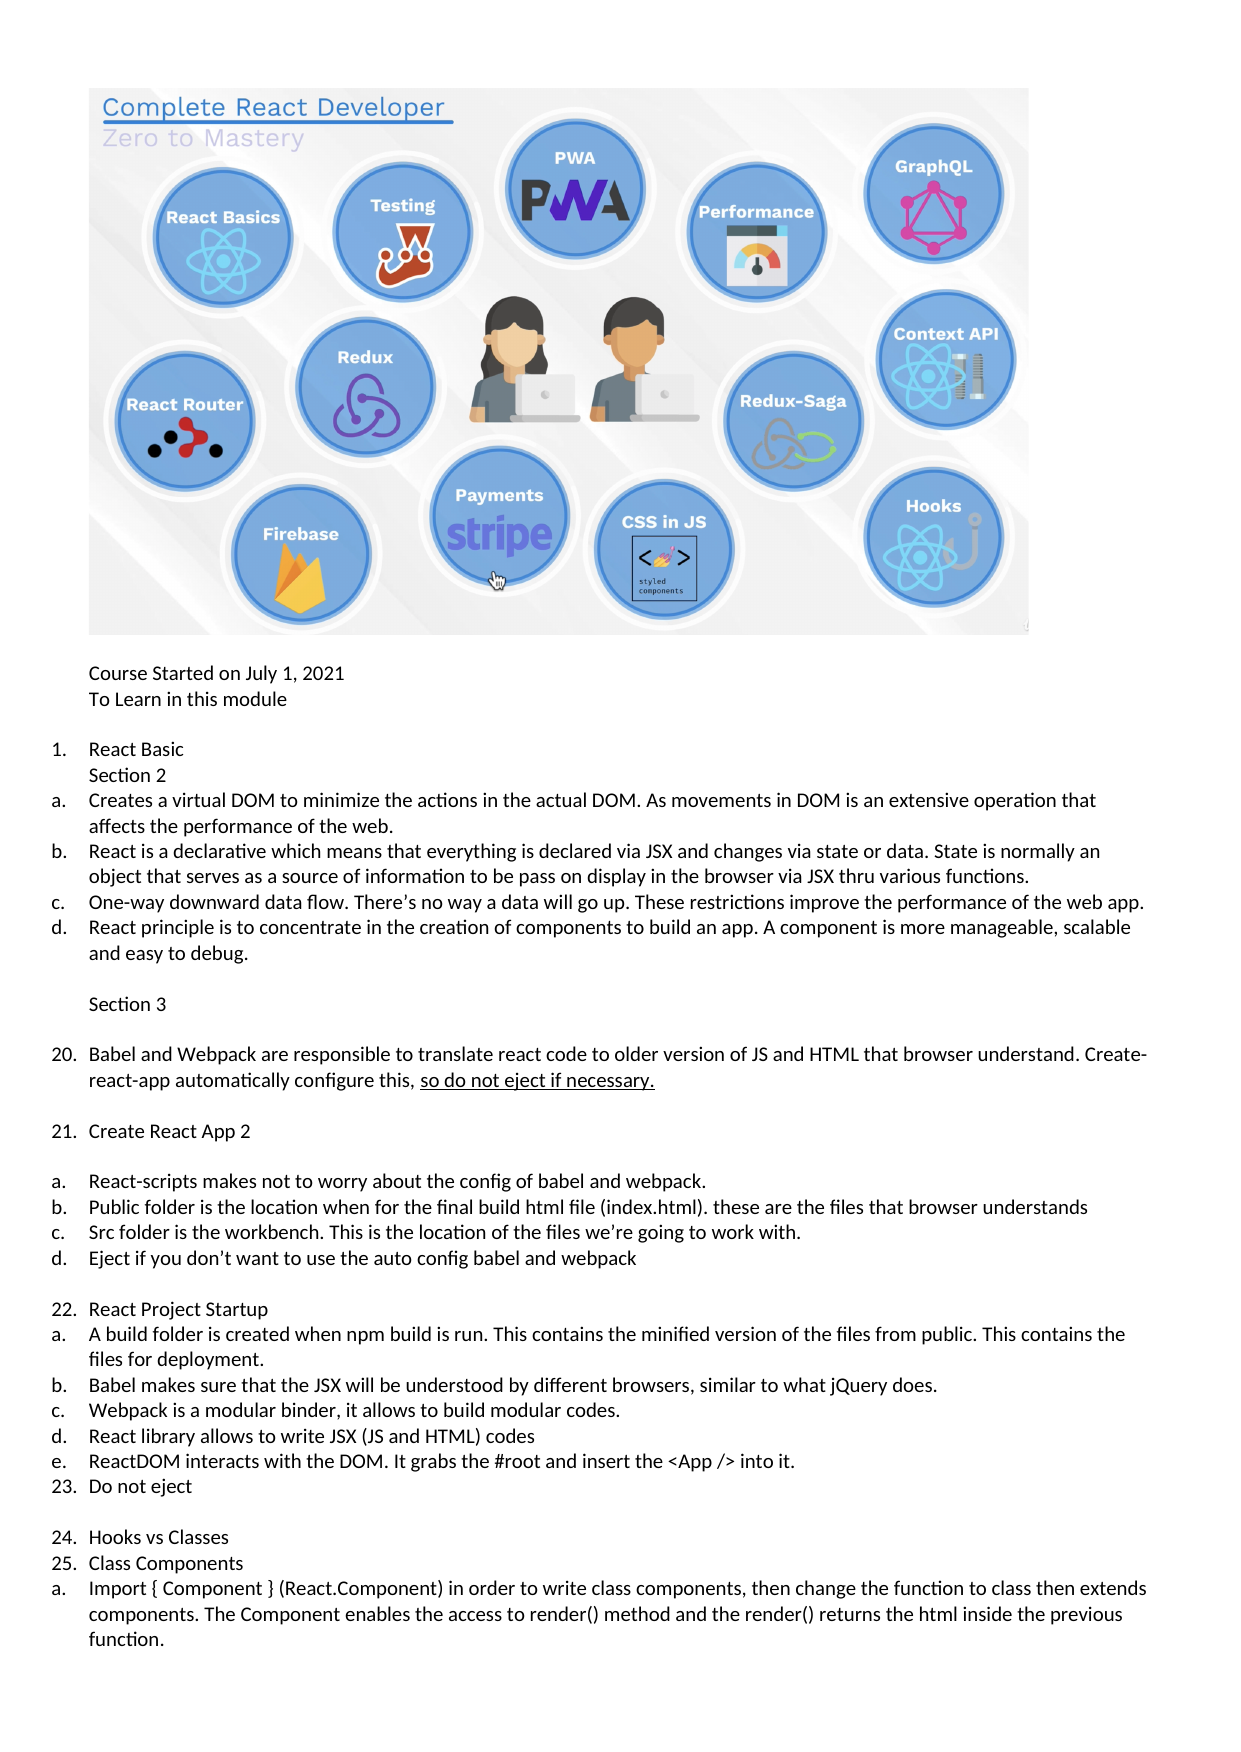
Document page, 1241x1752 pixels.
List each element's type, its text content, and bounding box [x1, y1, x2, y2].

list Babel makes sure that the JSX will be understood by different browsers, similar to what jQuery does. [51, 1372, 1152, 1397]
list One-way downward data flow. There’s no way a data will go up. These restrictions improve the performance of the web app. [51, 889, 1152, 914]
list Do not eject [51, 1474, 1152, 1499]
list React is a declarative which means that everything is declared via JSX and changes via state or data. State is normally an object that serves as a source of information to be pass on display in the browser via JSX thru various functions. [51, 838, 1152, 889]
list Class Components [51, 1550, 1152, 1575]
list Hooks vs Classes [51, 1524, 1152, 1550]
list React Project Startup [51, 1296, 1152, 1321]
list Section 2 [89, 762, 1152, 787]
list Import { Component } (React.Component) in order to write class components, then change the function to class then extends components. The Component enables the access to render() method and the render() returns the html inside the previous function. [51, 1575, 1152, 1652]
text Course Started on July 1, 2021 [89, 660, 1152, 686]
list React principle is to concentrate in the creation of components to build an app. A component is more manageable, scalable and easy to debug. [51, 914, 1152, 965]
list Public folder is the location when for the final build html file (index.html). these are the files that browser understands [51, 1194, 1152, 1219]
list A build folder is created when npm build is run. This contains the minified version of the files from public. This contains the files for deployment. [51, 1321, 1152, 1372]
list Webpack is a modular binder, it allows to build modular codes. [51, 1397, 1152, 1423]
list Creates a virtual DOM to minimize the actions in the actual DOM. As movements in DOM is an extensive operation that affects the performance of the web. [51, 787, 1152, 838]
list Section 3 [89, 991, 1152, 1016]
list React Basic [51, 737, 1152, 762]
list ReactDOM interacts with the DOM. It grabs the #root and insert the <App /> into it. [51, 1448, 1152, 1474]
list Babel and Webpack are responsible to translate react code to older version of JS and HTML that browser understand. Create-react-app automatically configure this, so do not eject if necessary. [51, 1042, 1152, 1092]
list Eject if you don’t want to use the auto config babel and webpack [51, 1245, 1152, 1270]
picture [88, 88, 1029, 635]
list React-scripts makes not to worry about the config of babel and webpack. [51, 1169, 1152, 1194]
list Src folder is the workbench. This is the location of the files we’re going to work with. [51, 1219, 1152, 1245]
text To Learn in this module [89, 686, 1152, 711]
list Create React App 2 [51, 1118, 1152, 1143]
list React library allows to write JSX (JS and HTML) codes [51, 1423, 1152, 1448]
